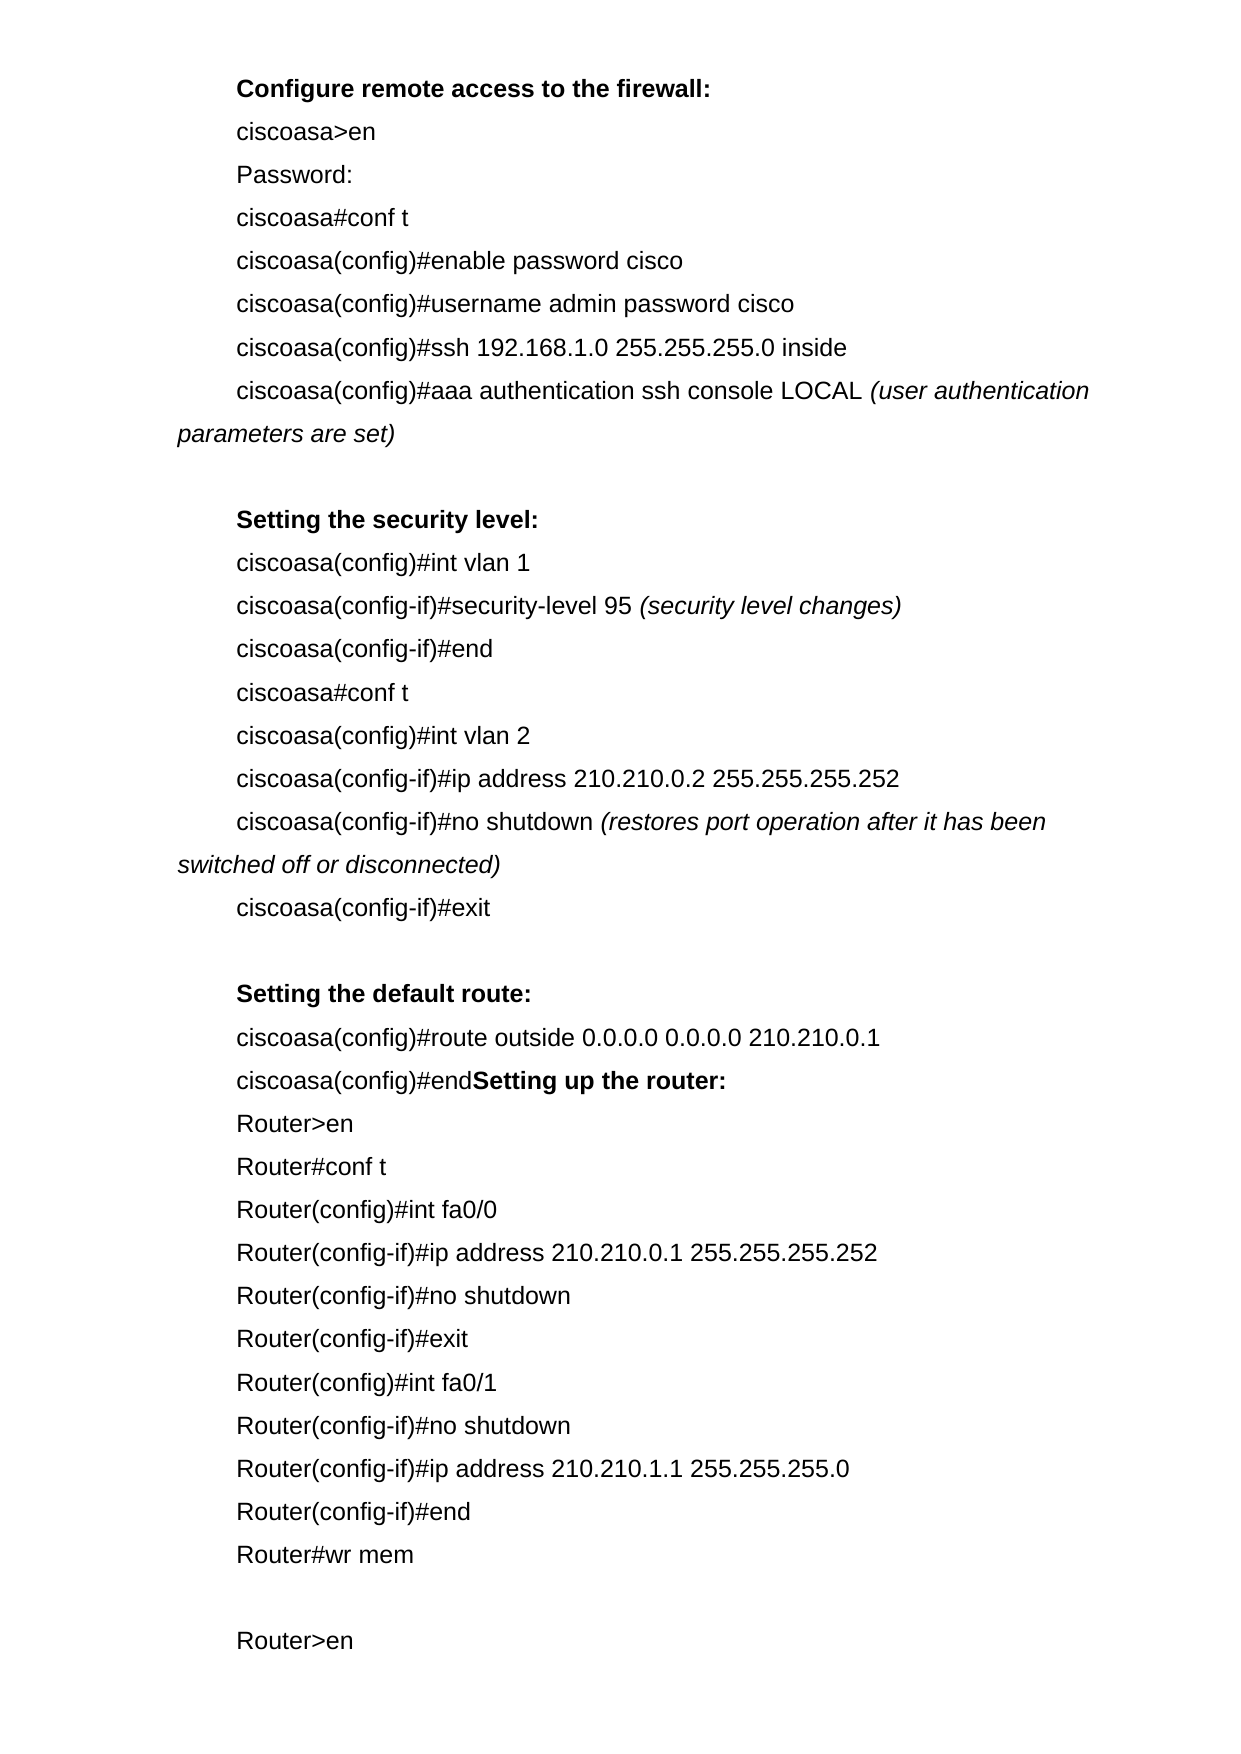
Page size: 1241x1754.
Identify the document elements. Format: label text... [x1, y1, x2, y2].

text ciscoasa(config)#endSetting up the router: [177, 1066, 1152, 1094]
text ciscoasa(config)#int vlan 2 [177, 721, 1152, 749]
text Router(config-if)#no shutdown [177, 1281, 1152, 1310]
text ciscoasa(config)#username admin password cisco [177, 289, 1152, 318]
text ciscoasa(config-if)#exit [177, 893, 1152, 922]
text Router(config)#int fa0/0 [177, 1195, 1152, 1224]
text Router(config-if)#end [177, 1497, 1152, 1526]
text Configure remote access to the firewall: [177, 74, 1152, 103]
text Router>en [177, 1626, 1152, 1655]
text Setting the default route: [177, 979, 1152, 1008]
text Password: [177, 160, 1152, 189]
text ciscoasa(config-if)#security-level 95 (security level changes) [177, 591, 1152, 620]
text ciscoasa(config)#aaa authentication ssh console LOCAL (user authentication parameters are set) [177, 376, 1152, 448]
text Router#wr mem [177, 1540, 1152, 1569]
text ciscoasa(config-if)#ip address 210.210.0.2 255.255.255.252 [177, 764, 1152, 793]
text ciscoasa(config)#enable password cisco [177, 246, 1152, 275]
text ciscoasa#conf t [177, 678, 1152, 706]
text Router(config)#int fa0/1 [177, 1368, 1152, 1396]
text Setting the security level: [177, 505, 1152, 534]
text ciscoasa(config-if)#no shutdown (restores port operation after it has been switched off or disconnected) [177, 807, 1152, 879]
text Router(config-if)#ip address 210.210.0.1 255.255.255.252 [177, 1238, 1152, 1267]
text ciscoasa(config)#ssh 192.168.1.0 255.255.255.0 inside [177, 333, 1152, 361]
text ciscoasa#conf t [177, 203, 1152, 232]
text ciscoasa(config)#int vlan 1 [177, 548, 1152, 577]
text Router>en [177, 1109, 1152, 1138]
text ciscoasa(config-if)#end [177, 634, 1152, 663]
text Router#conf t [177, 1152, 1152, 1181]
text ciscoasa(config)#route outside 0.0.0.0 0.0.0.0 210.210.0.1 [177, 1023, 1152, 1051]
text Router(config-if)#no shutdown [177, 1411, 1152, 1439]
text Router(config-if)#exit [177, 1324, 1152, 1353]
text Router(config-if)#ip address 210.210.1.1 255.255.255.0 [177, 1454, 1152, 1483]
text ciscoasa>en [177, 117, 1152, 146]
